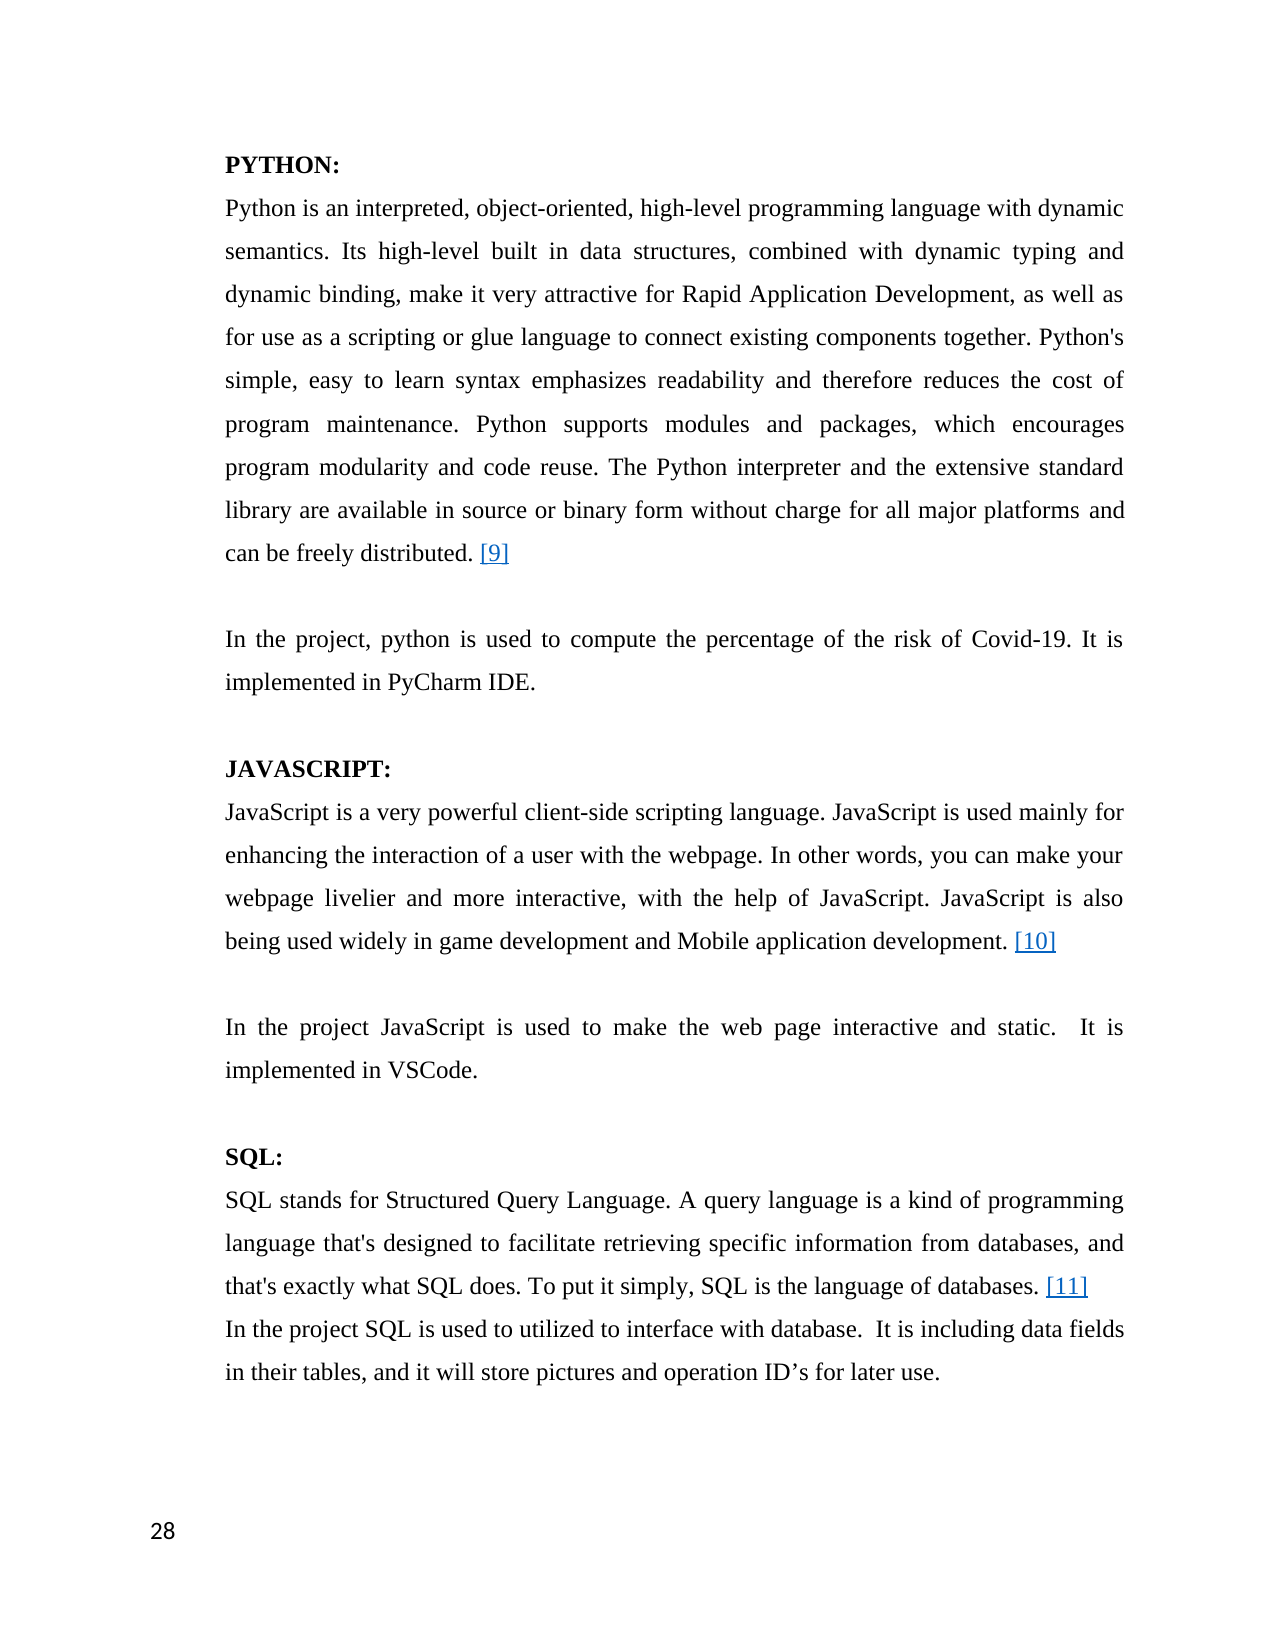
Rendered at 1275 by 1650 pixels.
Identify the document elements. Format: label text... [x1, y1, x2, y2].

text PYTHON: [225, 150, 1125, 179]
text SQL: [225, 1142, 1125, 1171]
text JavaScript is a very powerful client-side scripting language. JavaScript is used mainly for enhancing the interaction of a user with the webpage. In other words, you can make your webpage livelier and more interactive, with the help of JavaScript. JavaScript is also being used widely in game development and Mobile application development. [10] [225, 797, 1125, 955]
text In the project JavaScript is used to make the web page interactive and static. It is implemented in VSCode. [225, 1012, 1125, 1084]
text In the project, python is used to compute the percentage of the risk of Covid-19. It is implemented in PyCharm IDE. [225, 624, 1125, 696]
text JAVASCRIPT: [225, 754, 1125, 782]
text Python is an interpreted, object-oriented, high-level programming language with dynamic semantics. Its high-level built in data structures, combined with dynamic typing and dynamic binding, make it very attractive for Rapid Application Development, as well as for use as a scripting or glue language to connect existing components together. Python's simple, easy to learn syntax emphasizes readability and therefore reduces the cost of program maintenance. Python supports modules and packages, which encourages program modularity and code reuse. The Python interpreter and the extensive standard library are available in source or binary form without charge for all major platforms and can be freely distributed. [9] [225, 193, 1125, 567]
text In the project SQL is used to utilized to interface with database. It is including data fields in their tables, and it will store pictures and operation ID’s for later use. [225, 1314, 1125, 1386]
text SQL stands for Structured Query Language. A query language is a kind of programming language that's designed to facilitate retrieving specific information from databases, and that's exactly what SQL does. To put it simply, SQL is the language of databases. [11] [225, 1185, 1125, 1300]
